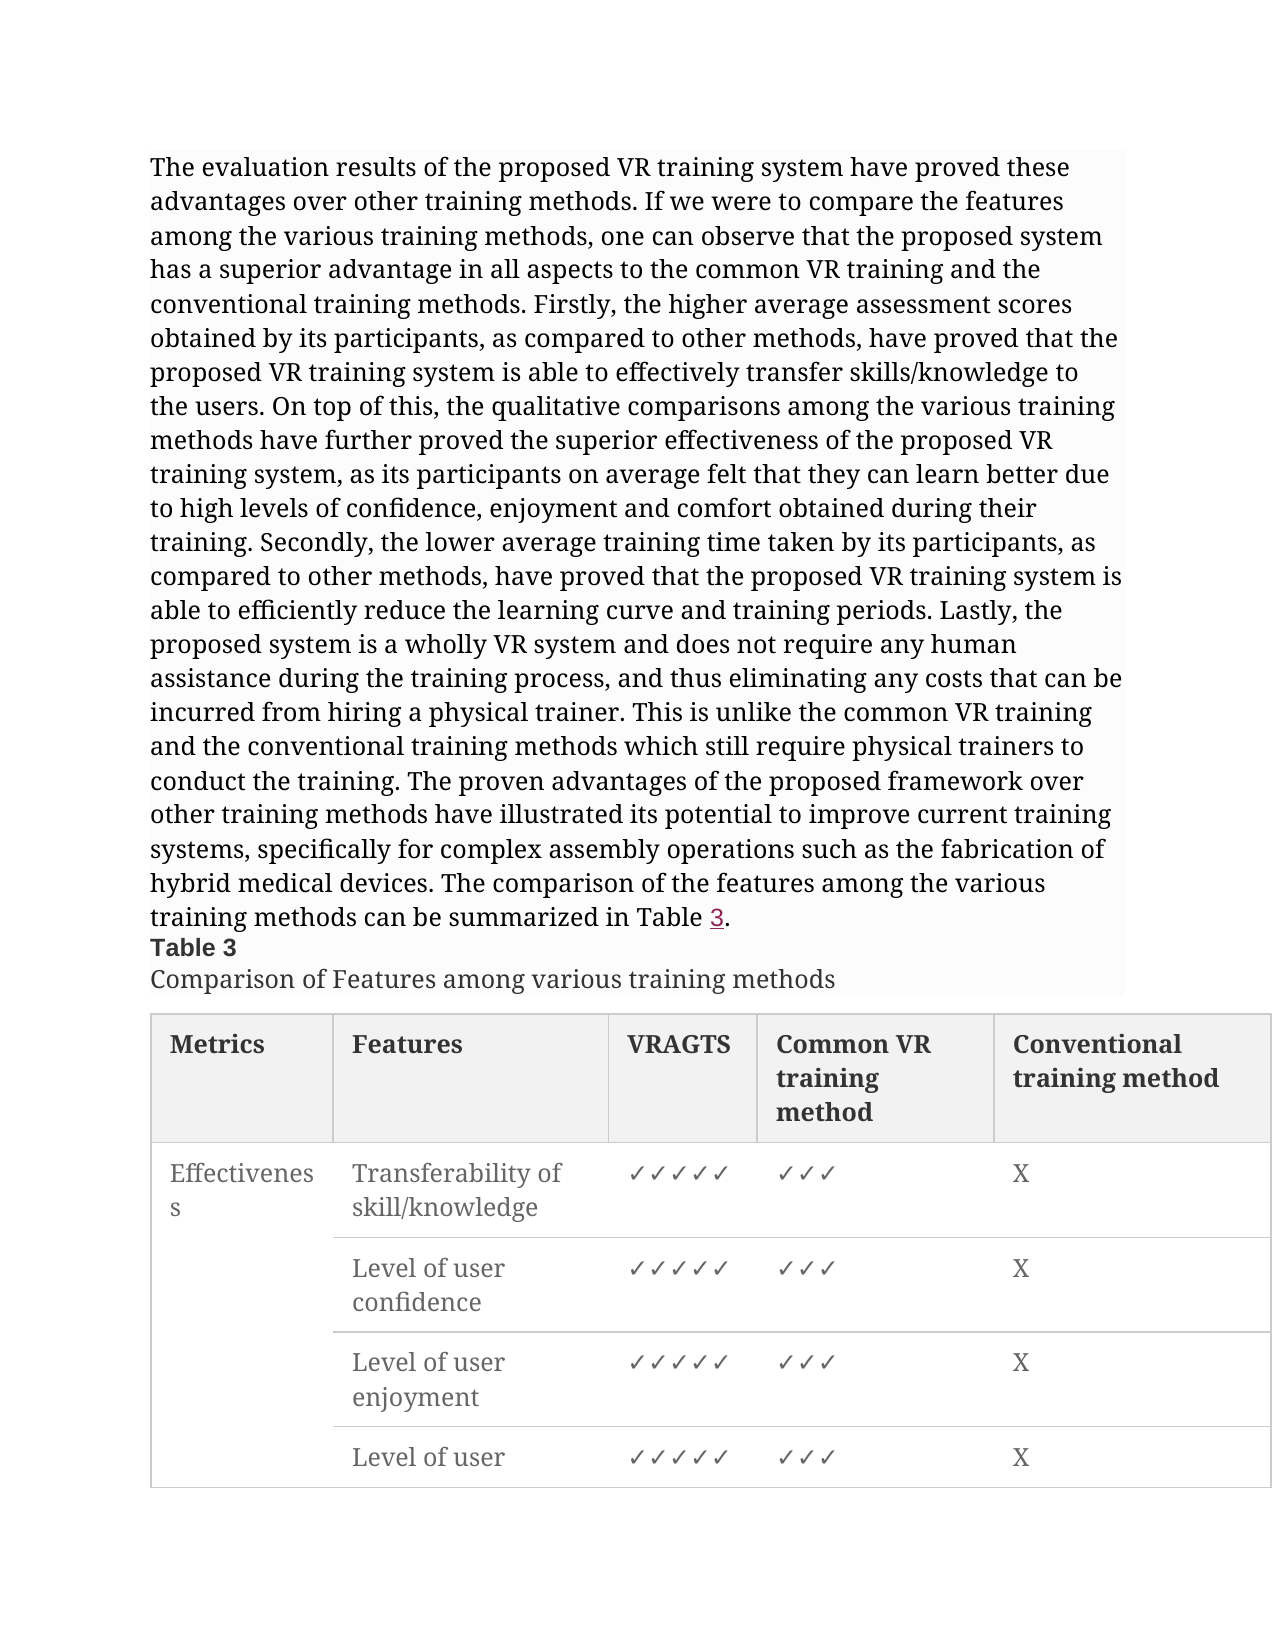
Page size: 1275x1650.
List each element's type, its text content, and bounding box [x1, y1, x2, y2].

text Comparison of Features among various training methods [150, 962, 1125, 996]
table_cell Effectiveness [152, 1143, 333, 1486]
table_cell X [994, 1427, 1270, 1486]
table_cell ✓✓✓ [757, 1143, 994, 1236]
table_cell ✓✓✓✓✓ [608, 1143, 757, 1236]
table_cell Level of user confidence [333, 1238, 608, 1331]
table_cell ✓✓✓✓✓ [608, 1427, 757, 1486]
table_header Conventional training method [995, 1015, 1270, 1142]
table_header VRAGTS [609, 1015, 756, 1142]
table_cell ✓✓✓✓✓ [608, 1238, 757, 1331]
text The evaluation results of the proposed VR training system have proved these advantages over other training methods. If we were to compare the features among the various training methods, one can observe that the proposed system has a superior advantage in all aspects to the common VR training and the conventional training methods. Firstly, the higher average assessment scores obtained by its participants, as compared to other methods, have proved that the proposed VR training system is able to effectively transfer skills/knowledge to the users. On top of this, the qualitative comparisons among the various training methods have further proved the superior effectiveness of the proposed VR training system, as its participants on average felt that they can learn better due to high levels of confidence, enjoyment and comfort obtained during their training. Secondly, the lower average training time taken by its participants, as compared to other methods, have proved that the proposed VR training system is able to efficiently reduce the learning curve and training periods. Lastly, the proposed system is a wholly VR system and does not require any human assistance during the training process, and thus eliminating any costs that can be incurred from hiring a physical trainer. This is unlike the common VR training and the conventional training methods which still require physical trainers to conduct the training. The proven advantages of the proposed framework over other training methods have illustrated its potential to improve current training systems, specifically for complex assembly operations such as the fabrication of hybrid medical devices. The comparison of the features among the various training methods can be summarized in Table 3. [150, 150, 1125, 933]
table_cell X [994, 1238, 1270, 1331]
table_cell Level of user comfort [333, 1427, 608, 1486]
table_cell ✓✓✓ [757, 1427, 994, 1486]
table_header Metrics [152, 1015, 332, 1142]
table_header Features [334, 1015, 608, 1142]
table_cell X [994, 1333, 1270, 1426]
table_header Common VR training method [758, 1015, 993, 1142]
text Table 3 [150, 933, 1125, 962]
table_cell ✓✓✓✓✓ [608, 1333, 757, 1426]
table_cell X [994, 1143, 1270, 1236]
table_cell ✓✓✓ [757, 1333, 994, 1426]
table_cell Level of user enjoyment [333, 1333, 608, 1426]
table_cell ✓✓✓ [757, 1238, 994, 1331]
table_cell Transferability of skill/knowledge [333, 1143, 608, 1236]
